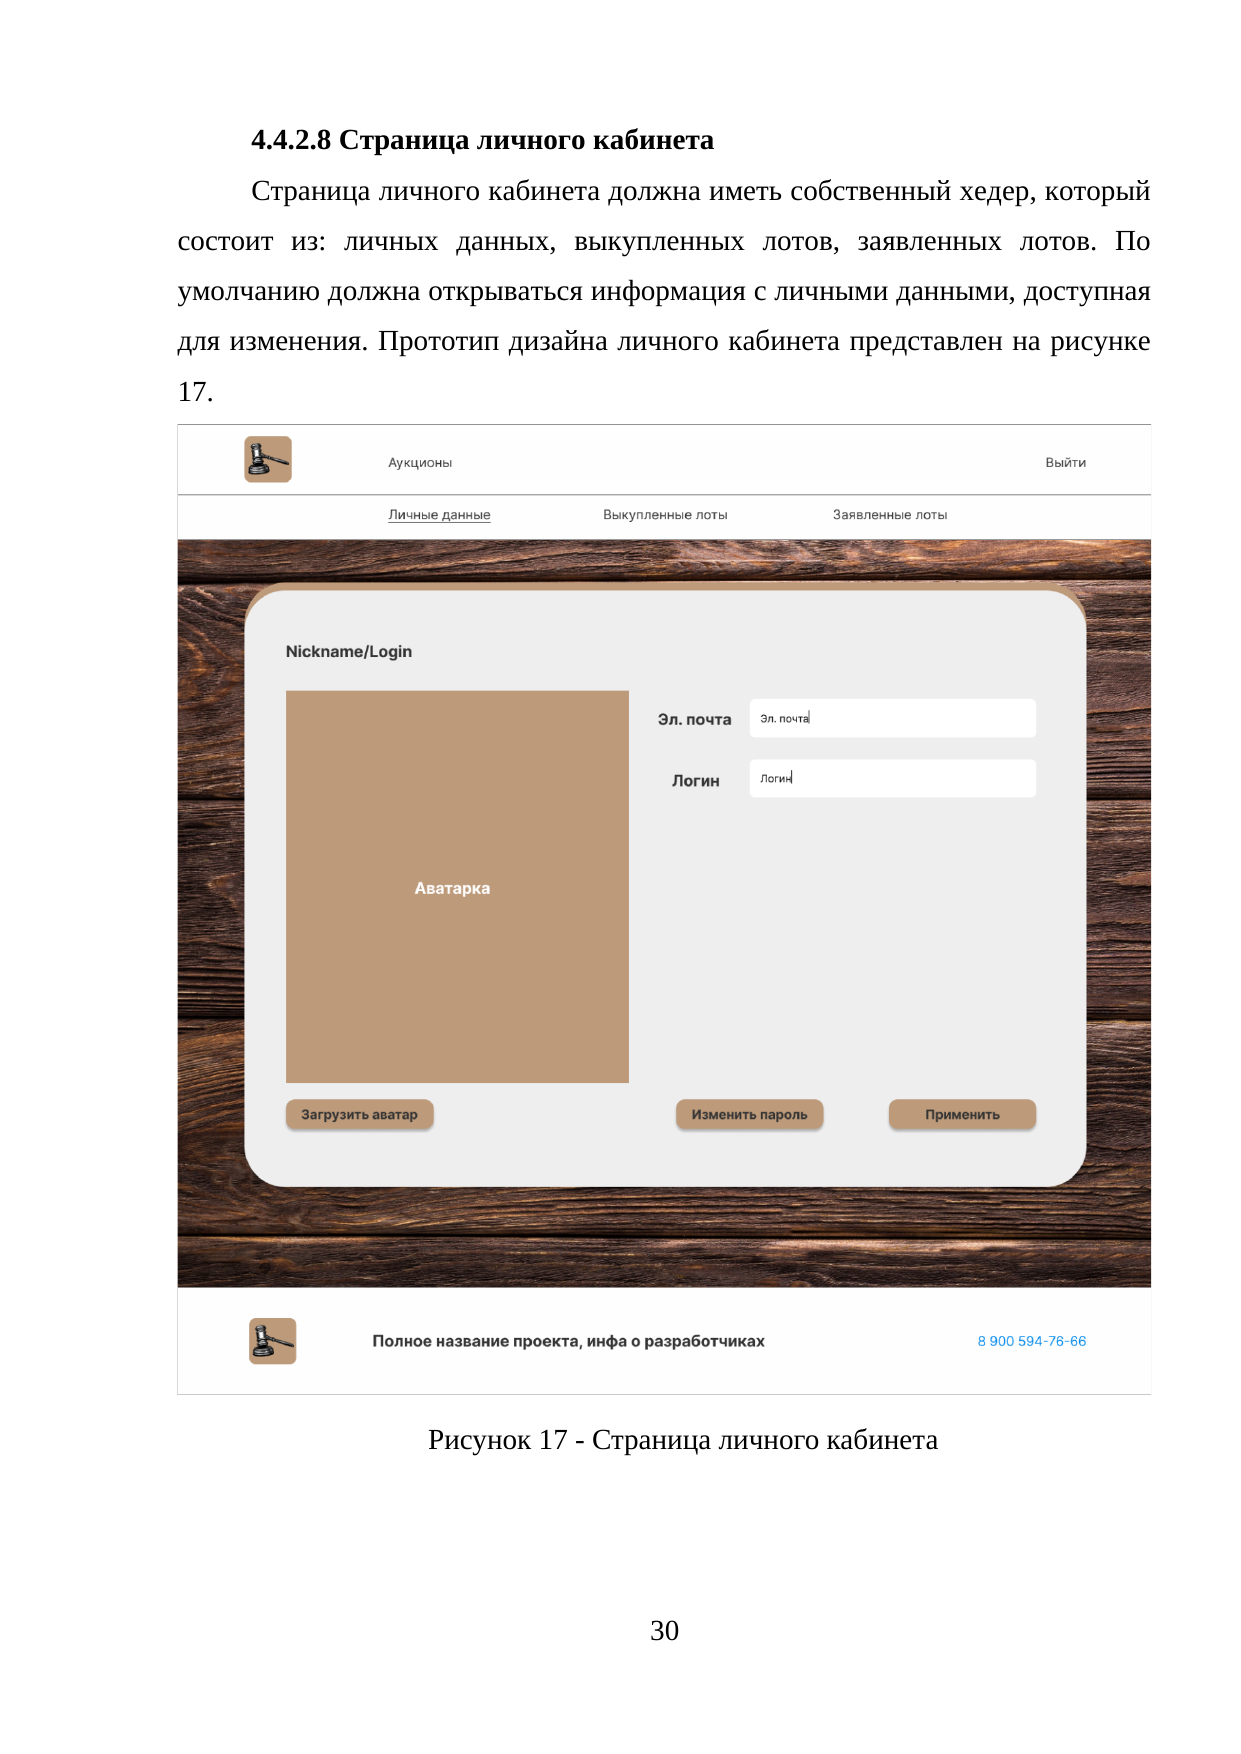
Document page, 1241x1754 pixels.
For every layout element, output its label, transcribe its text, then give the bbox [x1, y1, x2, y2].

picture [177, 424, 1152, 1395]
subtitle Страница личного кабинета [177, 122, 1152, 156]
text Страница личного кабинета должна иметь собственный хедер, который состоит из: личных данных, выкупленных лотов, заявленных лотов. По умолчанию должна открываться информация с личными данными, доступная для изменения. Прототип дизайна личного кабинета представлен на рисунке 17. [177, 173, 1152, 407]
text Страница личного кабинета [215, 1422, 1152, 1456]
